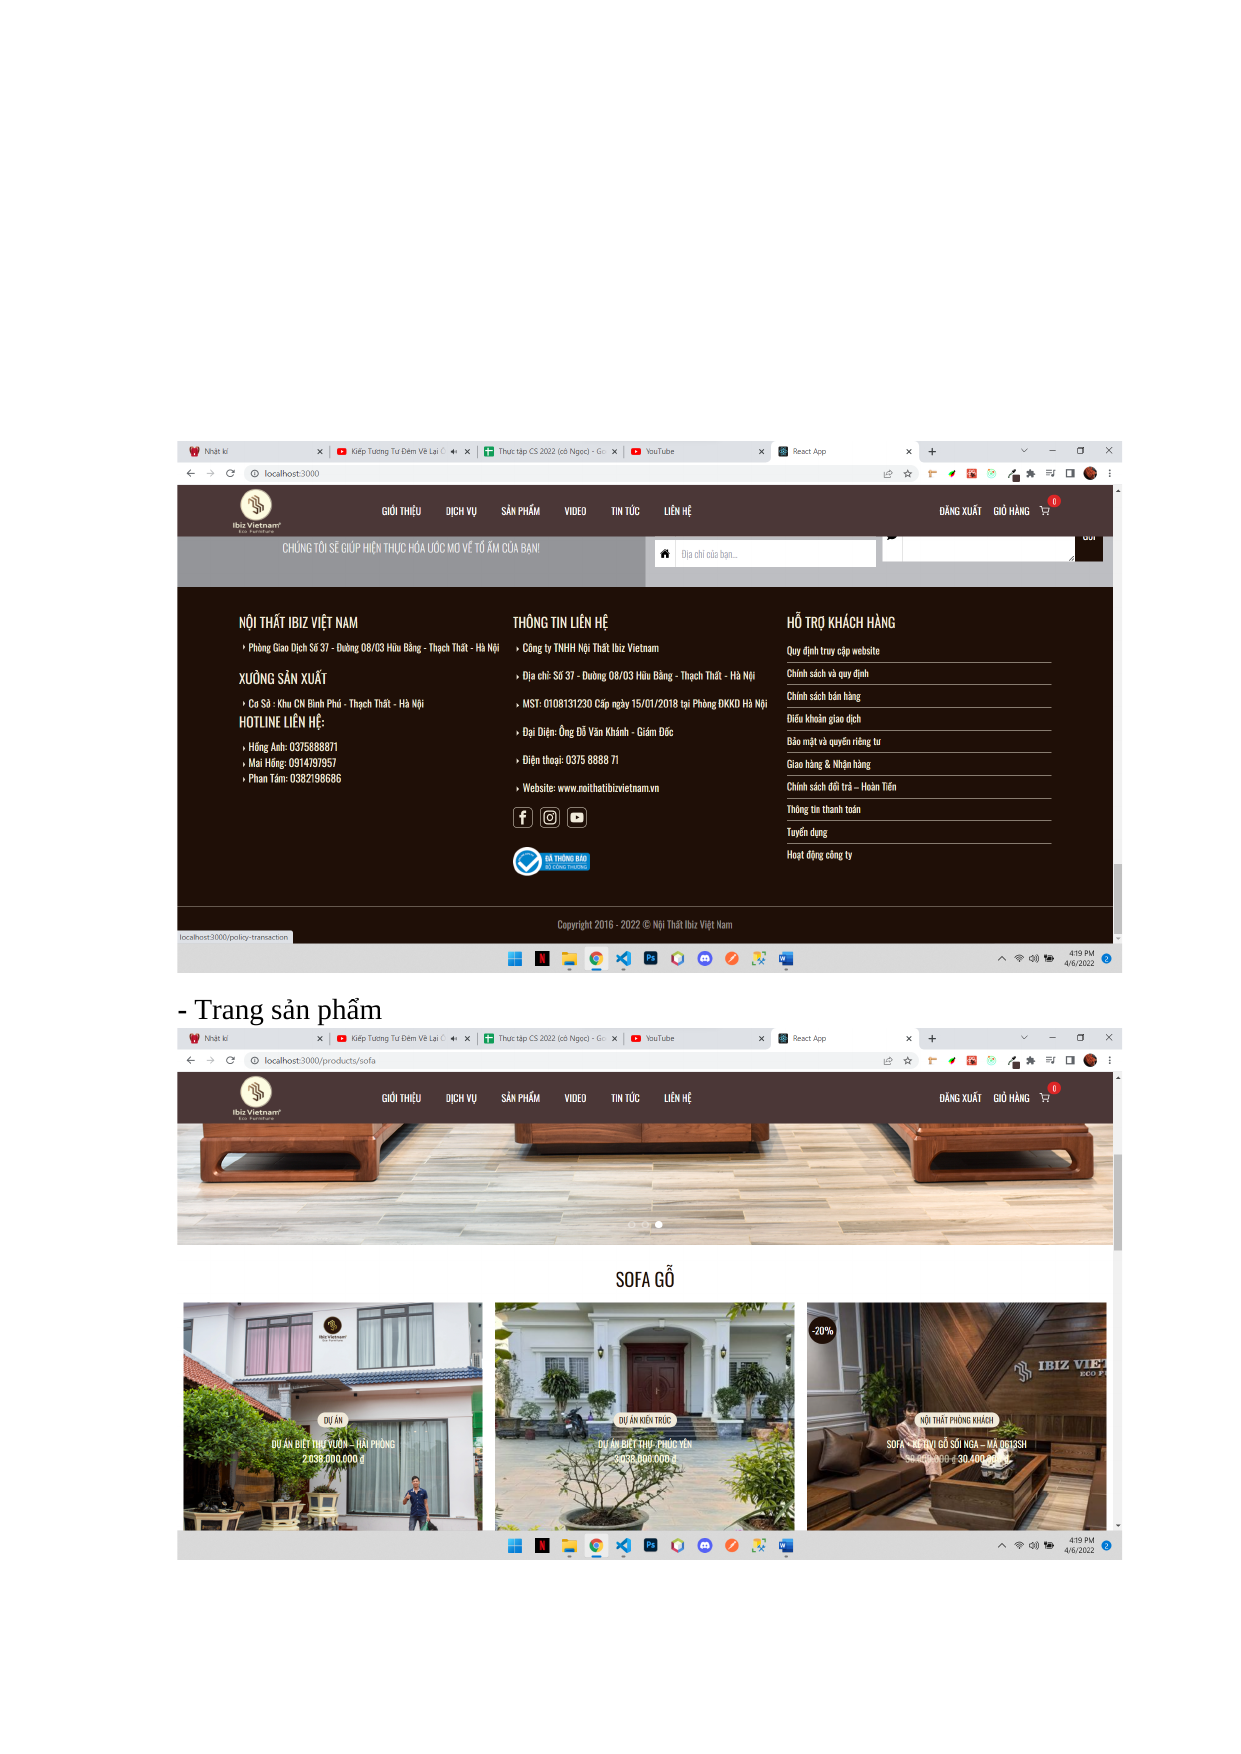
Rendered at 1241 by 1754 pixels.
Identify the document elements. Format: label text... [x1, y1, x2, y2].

text - Trang sản phẩm [177, 992, 1122, 1028]
picture [177, 441, 1123, 973]
picture [177, 1028, 1123, 1560]
